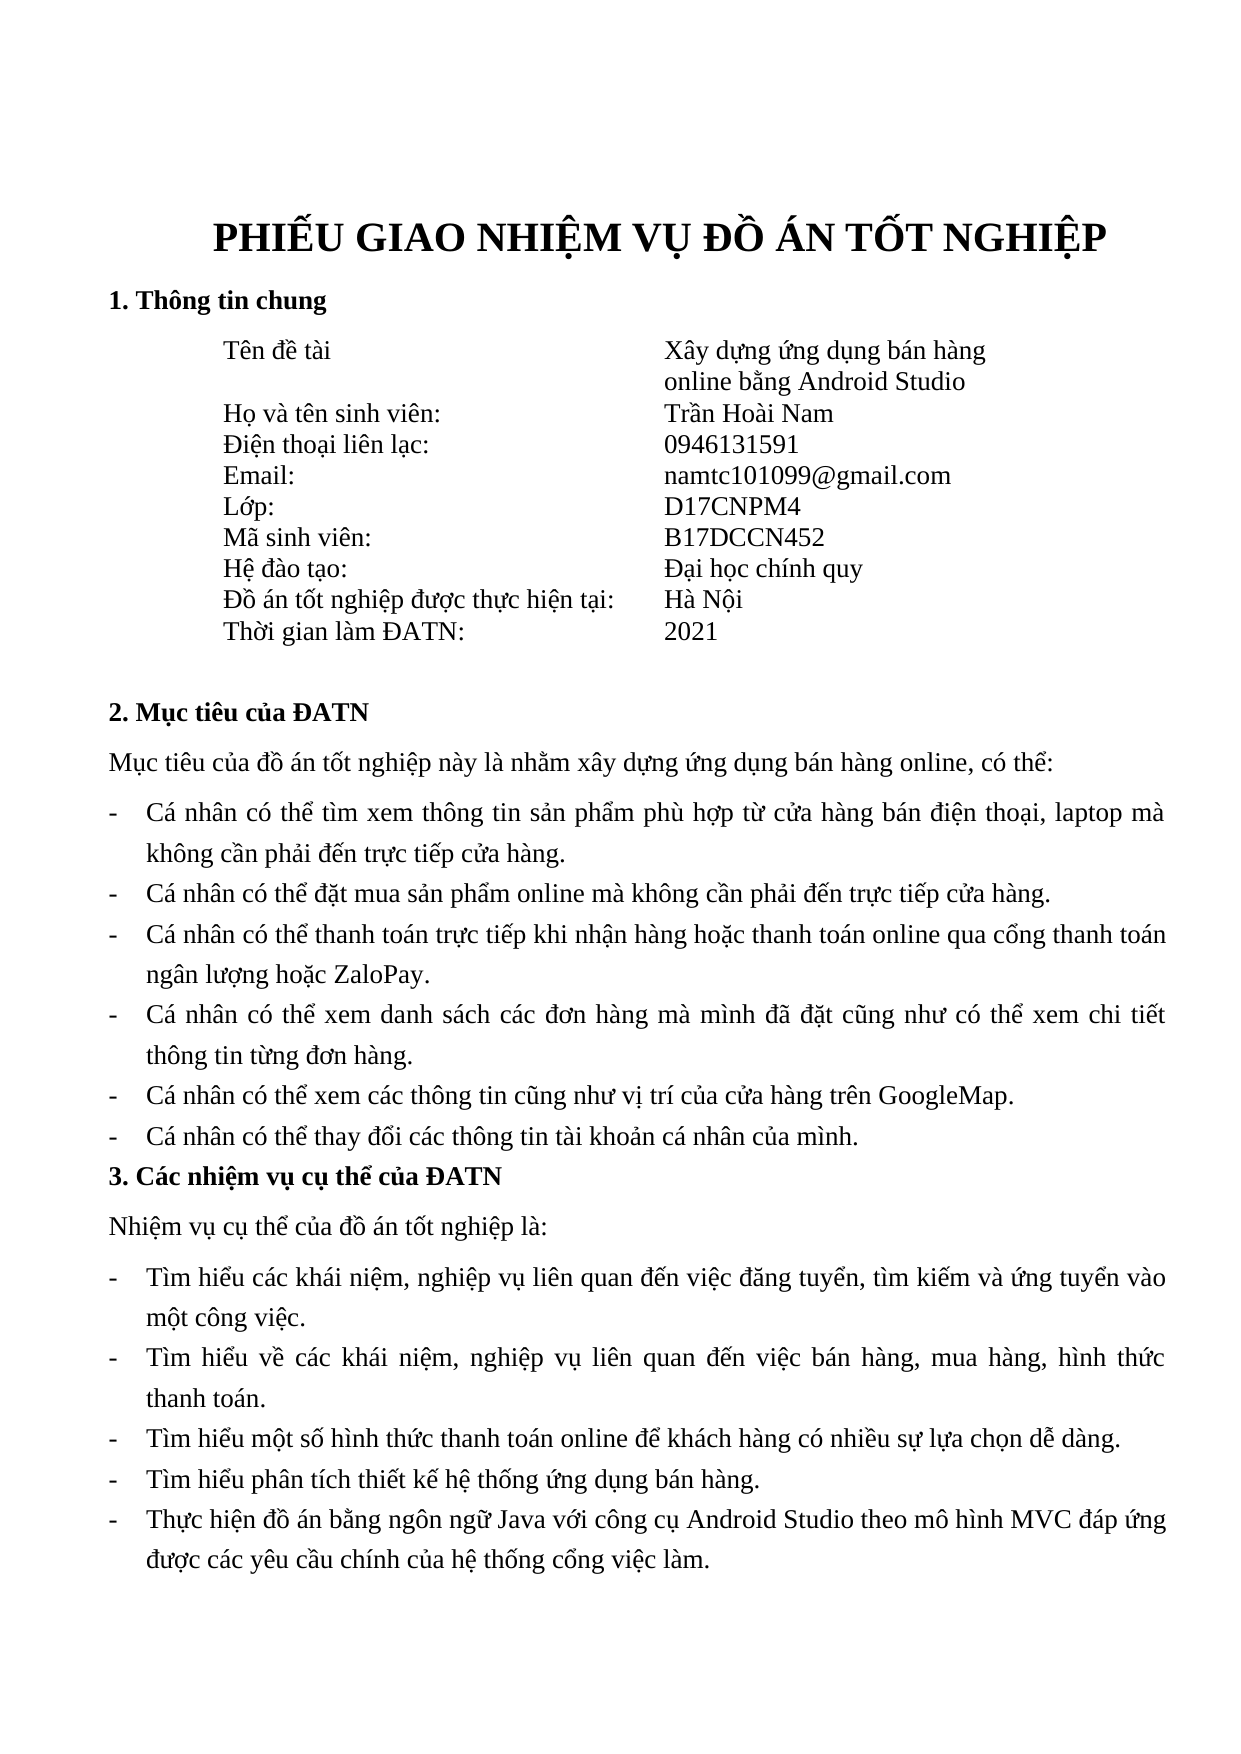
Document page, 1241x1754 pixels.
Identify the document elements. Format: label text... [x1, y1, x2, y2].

subtitle PHIẾU GIAO NHIỆM VỤ ĐỒ ÁN TỐT NGHIỆP [153, 212, 1167, 260]
list Cá nhân có thể xem danh sách các đơn hàng mà mình đã đặt cũng như có thể xem chi tiết thông tin từng đơn hàng. [108, 998, 1167, 1070]
text Mục tiêu của đồ án tốt nghiệp này là nhằm xây dựng ứng dụng bán hàng online, có thể: [108, 746, 1167, 777]
text 3. Các nhiệm vụ cụ thể của ĐATN [108, 1160, 1167, 1191]
table_cell Đồ án tốt nghiệp được thực hiện tại: [212, 584, 653, 615]
list Cá nhân có thể đặt mua sản phẩm online mà không cần phải đến trực tiếp cửa hàng. [108, 877, 1167, 908]
table_cell Họ và tên sinh viên: [212, 397, 653, 428]
table_cell Trần Hoài Nam [653, 397, 1064, 428]
list Cá nhân có thể thay đổi các thông tin tài khoản cá nhân của mình. [108, 1120, 1167, 1151]
table_cell Lớp: [212, 490, 653, 521]
list Tìm hiểu phân tích thiết kế hệ thống ứng dụng bán hàng. [108, 1463, 1167, 1494]
text 2. Mục tiêu của ĐATN [108, 696, 1167, 727]
table_cell Mã sinh viên: [212, 521, 653, 552]
table_cell Hệ đào tạo: [212, 553, 653, 583]
list Cá nhân có thể xem các thông tin cũng như vị trí của cửa hàng trên GoogleMap. [108, 1079, 1167, 1111]
list Tìm hiểu một số hình thức thanh toán online để khách hàng có nhiều sự lựa chọn dễ dàng. [108, 1422, 1167, 1453]
table_cell namtc101099@gmail.com [653, 459, 1064, 490]
table_header Tên đề tài [212, 334, 653, 397]
table_cell Email: [212, 459, 653, 490]
text Nhiệm vụ cụ thể của đồ án tốt nghiệp là: [108, 1210, 1167, 1242]
table_cell Thời gian làm ĐATN: [212, 615, 653, 646]
table_cell Hà Nội [653, 584, 1064, 615]
list Cá nhân có thể thanh toán trực tiếp khi nhận hàng hoặc thanh toán online qua cổng thanh toán ngân lượng hoặc ZaloPay. [108, 918, 1167, 989]
table_cell B17DCCN452 [653, 521, 1064, 552]
list Thực hiện đồ án bằng ngôn ngữ Java với công cụ Android Studio theo mô hình MVC đáp ứng được các yêu cầu chính của hệ thống cổng việc làm. [108, 1503, 1167, 1575]
table_cell Điện thoại liên lạc: [212, 428, 653, 459]
list Tìm hiểu các khái niệm, nghiệp vụ liên quan đến việc đăng tuyển, tìm kiếm và ứng tuyển vào một công việc. [108, 1261, 1167, 1332]
table_cell D17CNPM4 [653, 490, 1064, 521]
list Tìm hiểu về các khái niệm, nghiệp vụ liên quan đến việc bán hàng, mua hàng, hình thức thanh toán. [108, 1341, 1167, 1413]
table_cell 0946131591 [653, 428, 1064, 459]
table_cell Đại học chính quy [653, 553, 1064, 583]
text 1. Thông tin chung [108, 284, 1167, 315]
list Cá nhân có thể tìm xem thông tin sản phẩm phù hợp từ cửa hàng bán điện thoại, laptop mà không cần phải đến trực tiếp cửa hàng. [108, 796, 1167, 868]
table_header Xây dựng ứng dụng bán hàng online bằng Android Studio [653, 334, 1064, 397]
table_cell 2021 [653, 615, 1064, 646]
